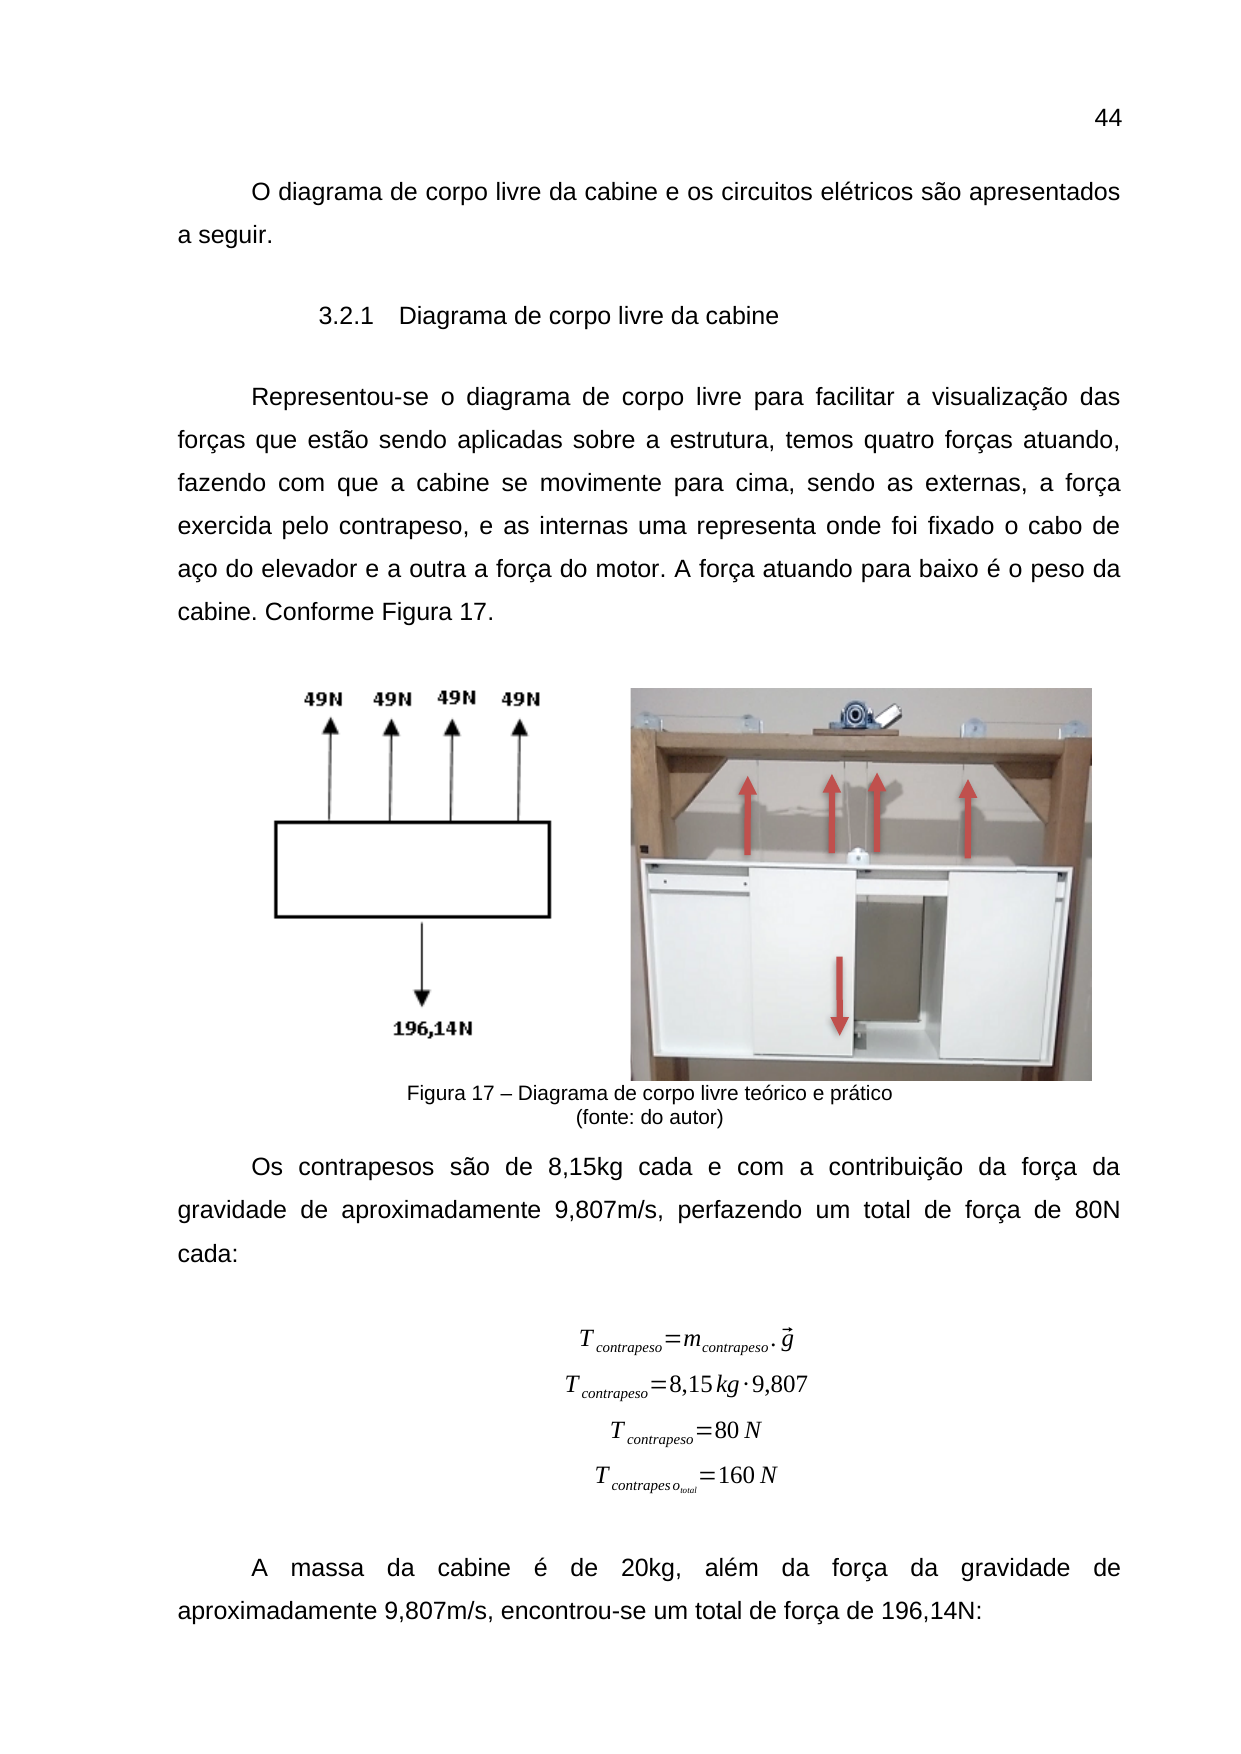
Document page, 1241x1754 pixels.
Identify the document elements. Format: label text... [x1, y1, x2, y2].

text O diagrama de corpo livre da cabine e os circuitos elétricos são apresentados a seguir. [177, 177, 1122, 249]
text Figura 17 – Diagrama de corpo livre teórico e prático [177, 1081, 1122, 1104]
text (fonte: do autor) [177, 1104, 1122, 1128]
picture [630, 688, 1092, 1081]
text Os contrapesos são de 8,15kg cada e com a contribuição da força da gravidade de aproximadamente 9,807m/s, perfazendo um total de força de 80N cada: [177, 1152, 1122, 1267]
picture [207, 664, 624, 1081]
text Representou-se o diagrama de corpo livre para facilitar a visualização das forças que estão sendo aplicadas sobre a estrutura, temos quatro forças atuando, fazendo com que a cabine se movimente para cima, sendo as externas, a força exercida pelo contrapeso, e as internas uma representa onde foi fixado o cabo de aço do elevador e a outra a força do motor. A força atuando para baixo é o peso da cabine. Conforme Figura 17. [177, 382, 1122, 626]
subtitle Diagrama de corpo livre da cabine [244, 301, 1122, 330]
text A massa da cabine é de 20kg, além da força da gravidade de aproximadamente 9,807m/s, encontrou-se um total de força de 196,14N: [177, 1553, 1122, 1625]
